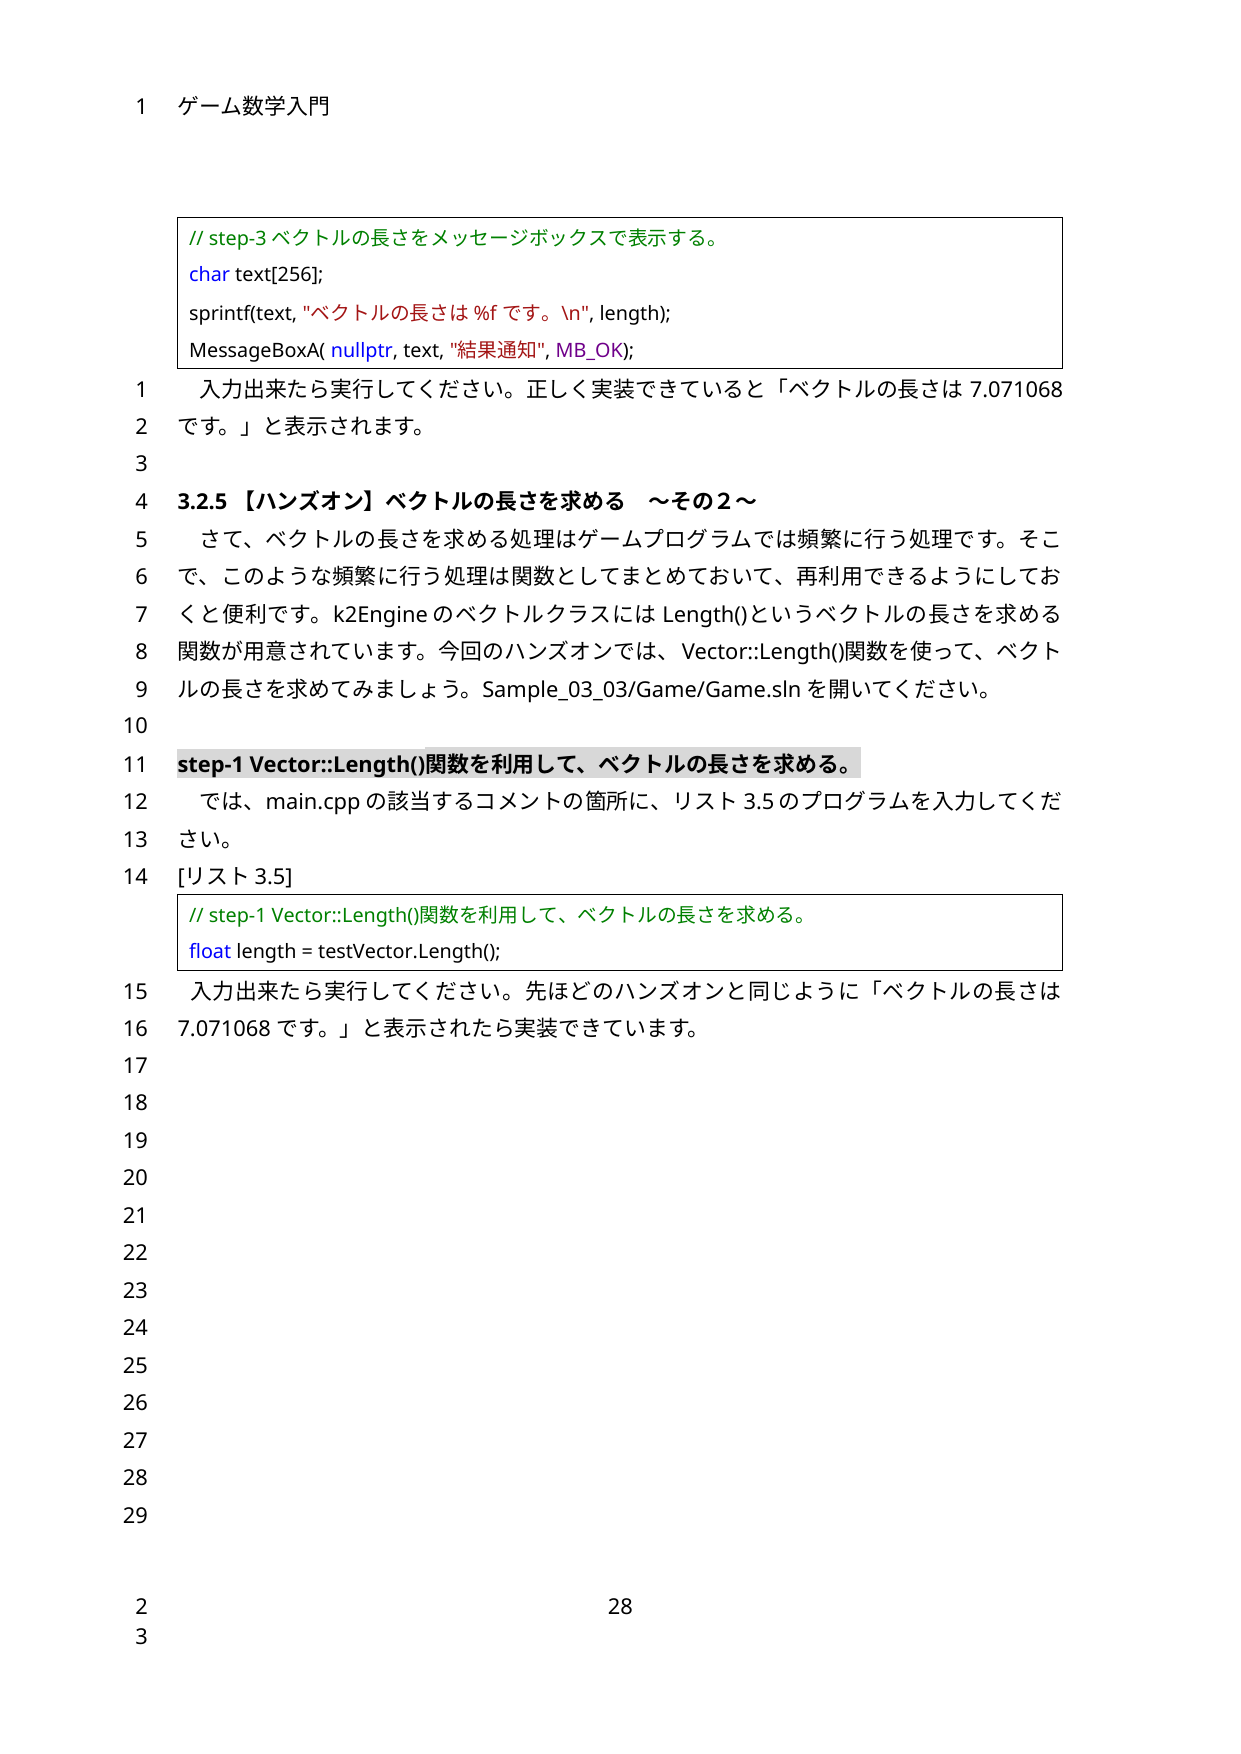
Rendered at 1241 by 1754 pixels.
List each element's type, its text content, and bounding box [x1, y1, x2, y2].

text では、main.cppの該当するコメントの箇所に、リスト3.5のプログラムを入力してください。 [177, 781, 1063, 856]
subtitle 3.2.5 【ハンズオン】ベクトルの長さを求める ～その２～ [177, 481, 1063, 519]
table_header // step-3 ベクトルの長さをメッセージボックスで表示する。 char text[256]; sprintf(text, "ベクトルの長さは %f です。\n", length); MessageBoxA( nullptr, text, "結果通知", MB_OK); [178, 218, 1062, 368]
text 入力出来たら実行してください。先ほどのハンズオンと同じように「ベクトルの長さは 7.071068 です。」と表示されたら実装できています。 [177, 971, 1063, 1046]
text step-1 Vector::Length()関数を利用して、ベクトルの長さを求める。 [177, 744, 1063, 781]
table_header // step-1 Vector::Length()関数を利用して、ベクトルの長さを求める。 float length = testVector.Length(); [178, 895, 1062, 970]
text [リスト3.5] [177, 856, 1063, 894]
text さて、ベクトルの長さを求める処理はゲームプログラムでは頻繁に行う処理です。そこで、このような頻繁に行う処理は関数としてまとめておいて、再利用できるようにしておくと便利です。k2EngineのベクトルクラスにはLength()というベクトルの長さを求める関数が用意されています。今回のハンズオンでは、Vector::Length()関数を使って、ベクトルの長さを求めてみましょう。Sample_03_03/Game/Game.slnを開いてください。 [177, 519, 1063, 706]
text 入力出来たら実行してください。正しく実装できていると「ベクトルの長さは 7.071068 です。」と表示されます。 [177, 369, 1063, 444]
